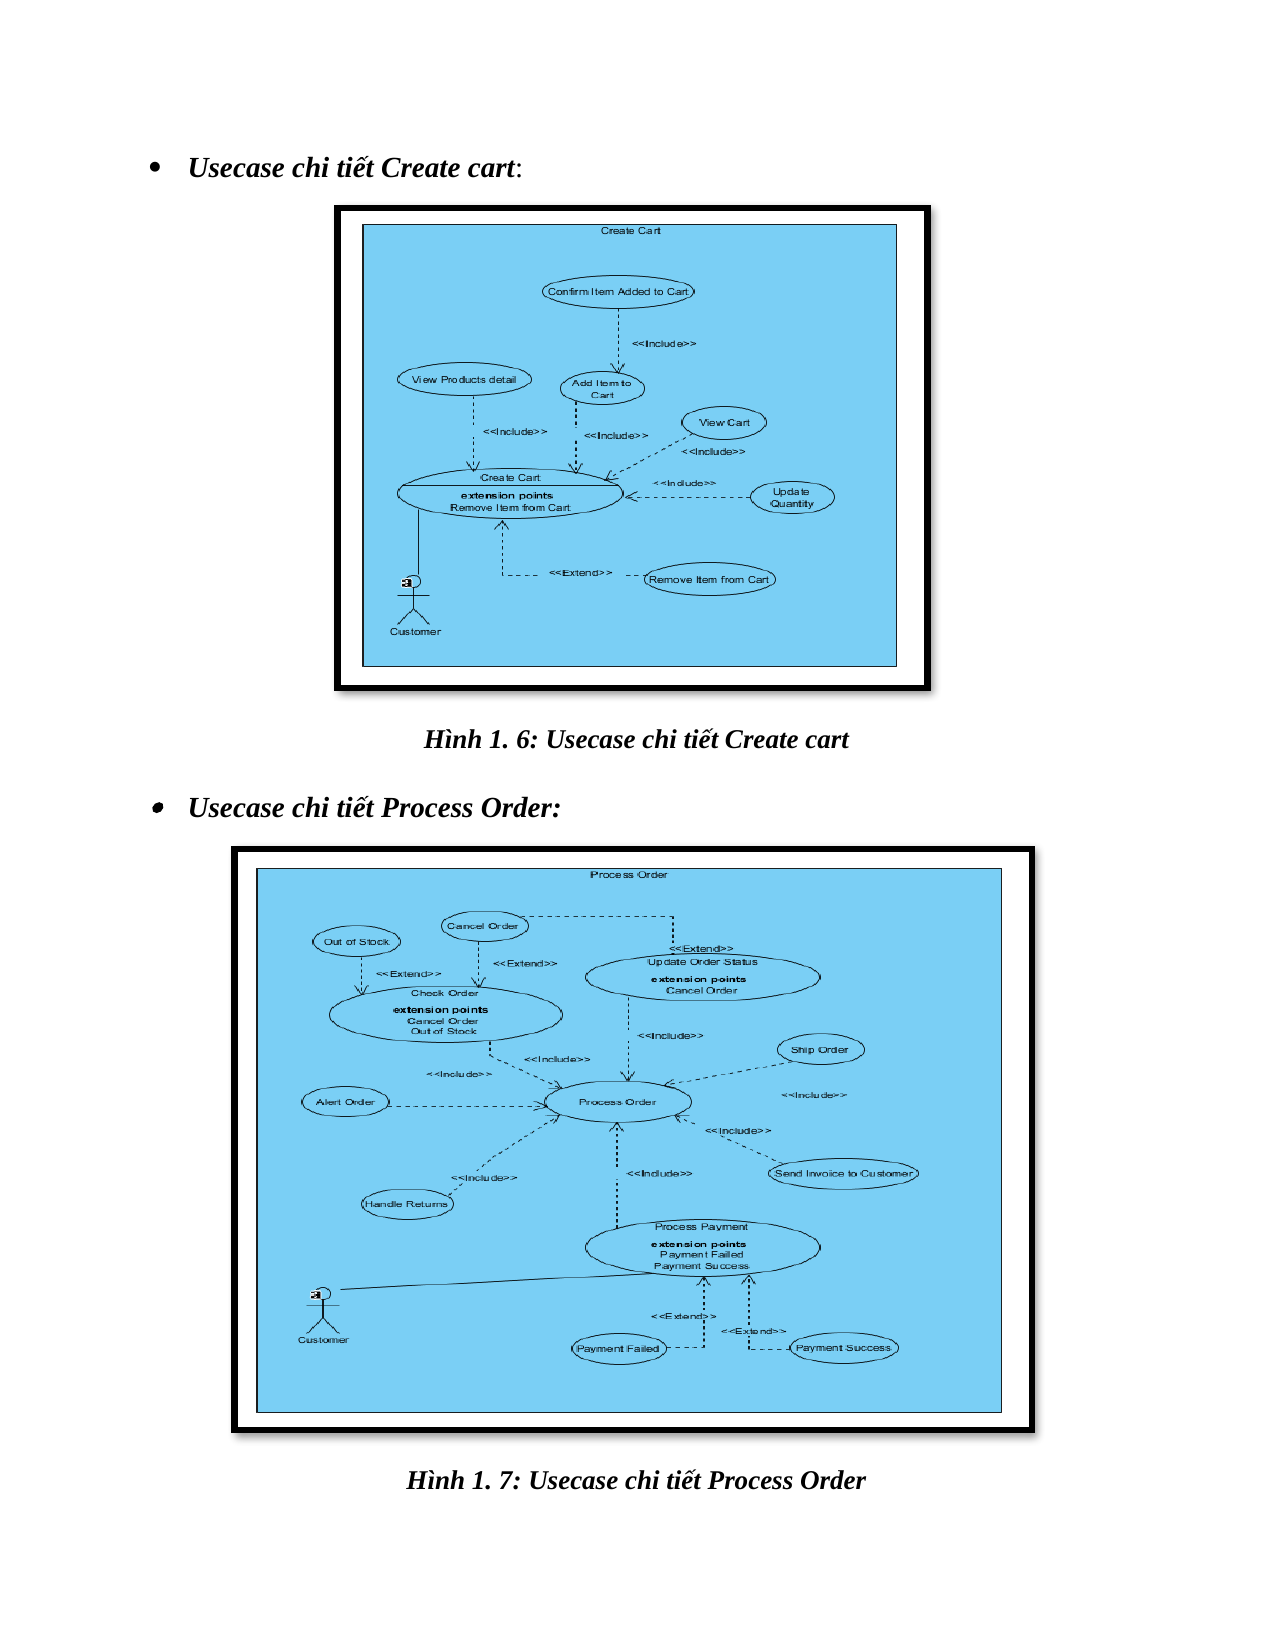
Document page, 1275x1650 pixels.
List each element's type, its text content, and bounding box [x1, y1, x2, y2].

picture [238, 852, 1029, 1427]
list Usecase chi tiết Create cart: [150, 150, 1125, 184]
list Usecase chi tiết Process Order: [150, 791, 1125, 824]
picture [341, 211, 924, 685]
